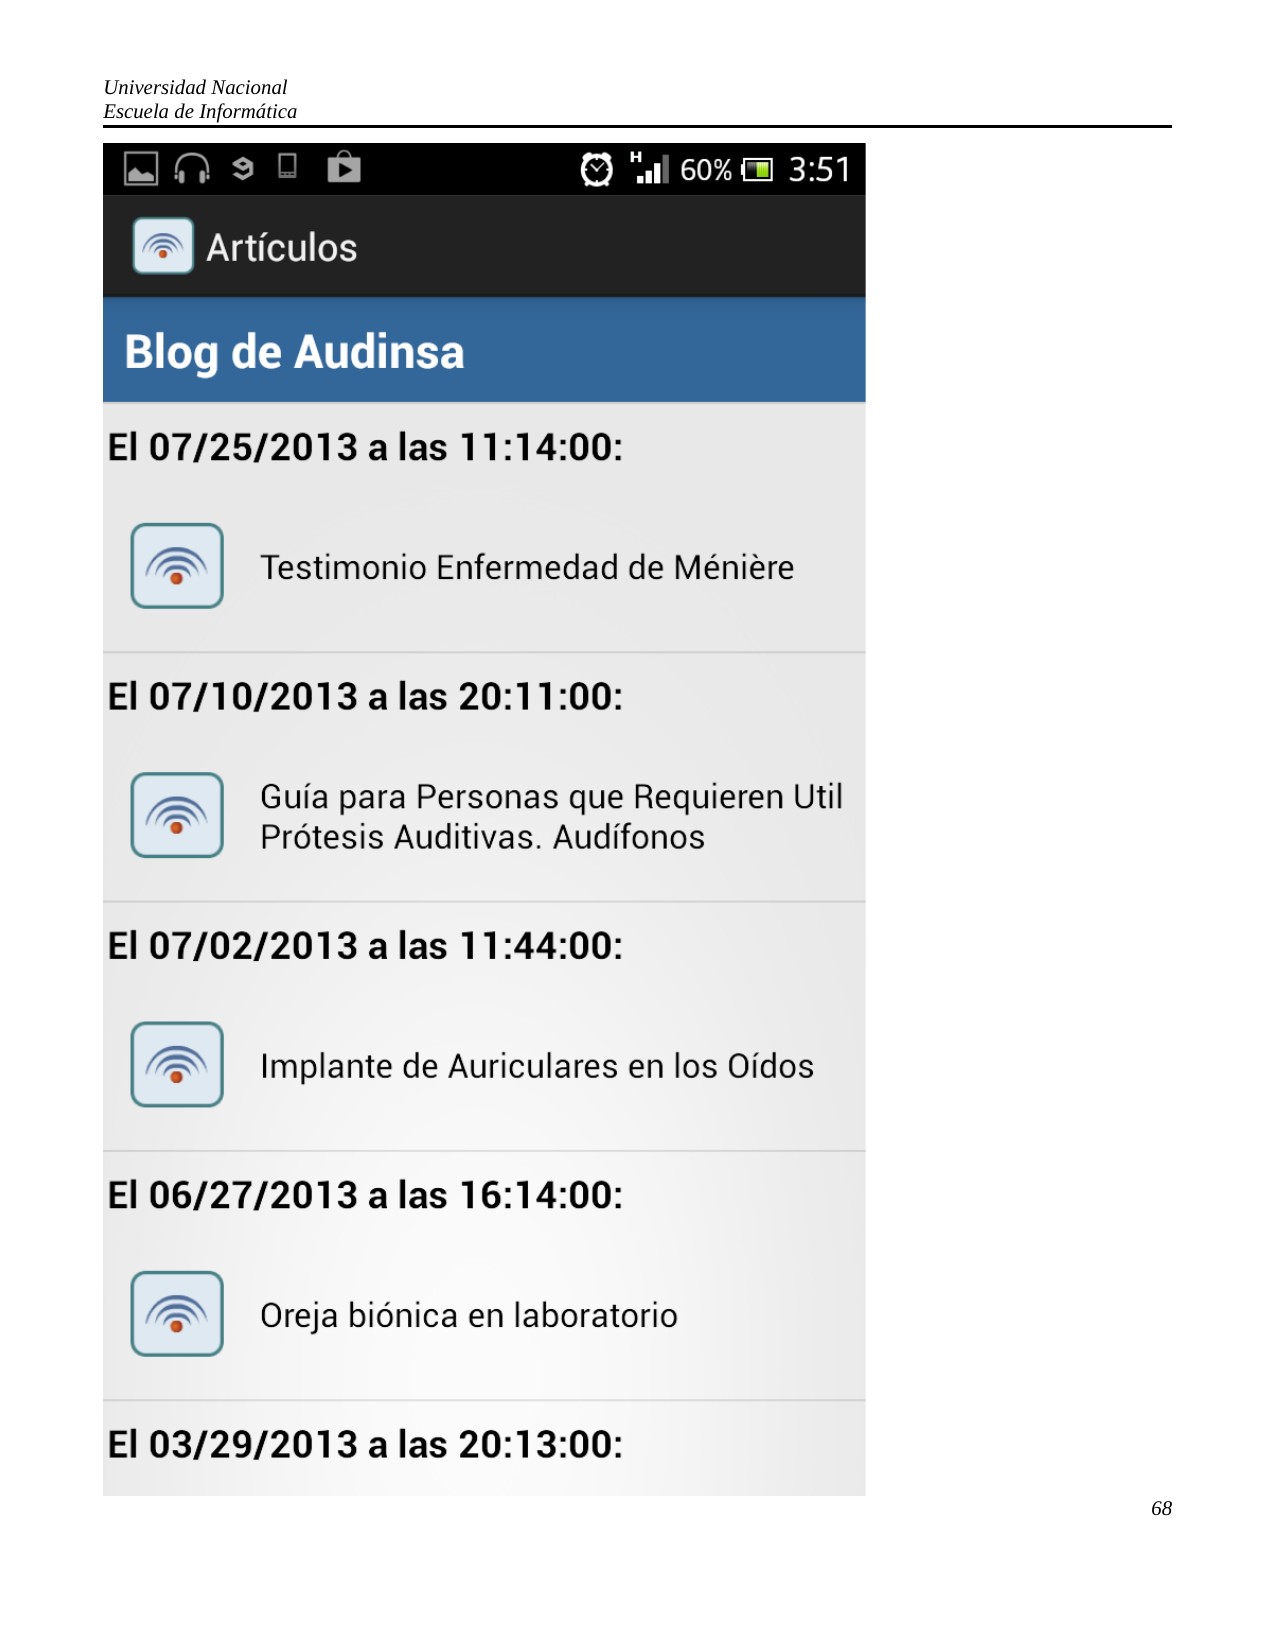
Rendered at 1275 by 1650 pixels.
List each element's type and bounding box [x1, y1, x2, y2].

picture [103, 143, 866, 1496]
